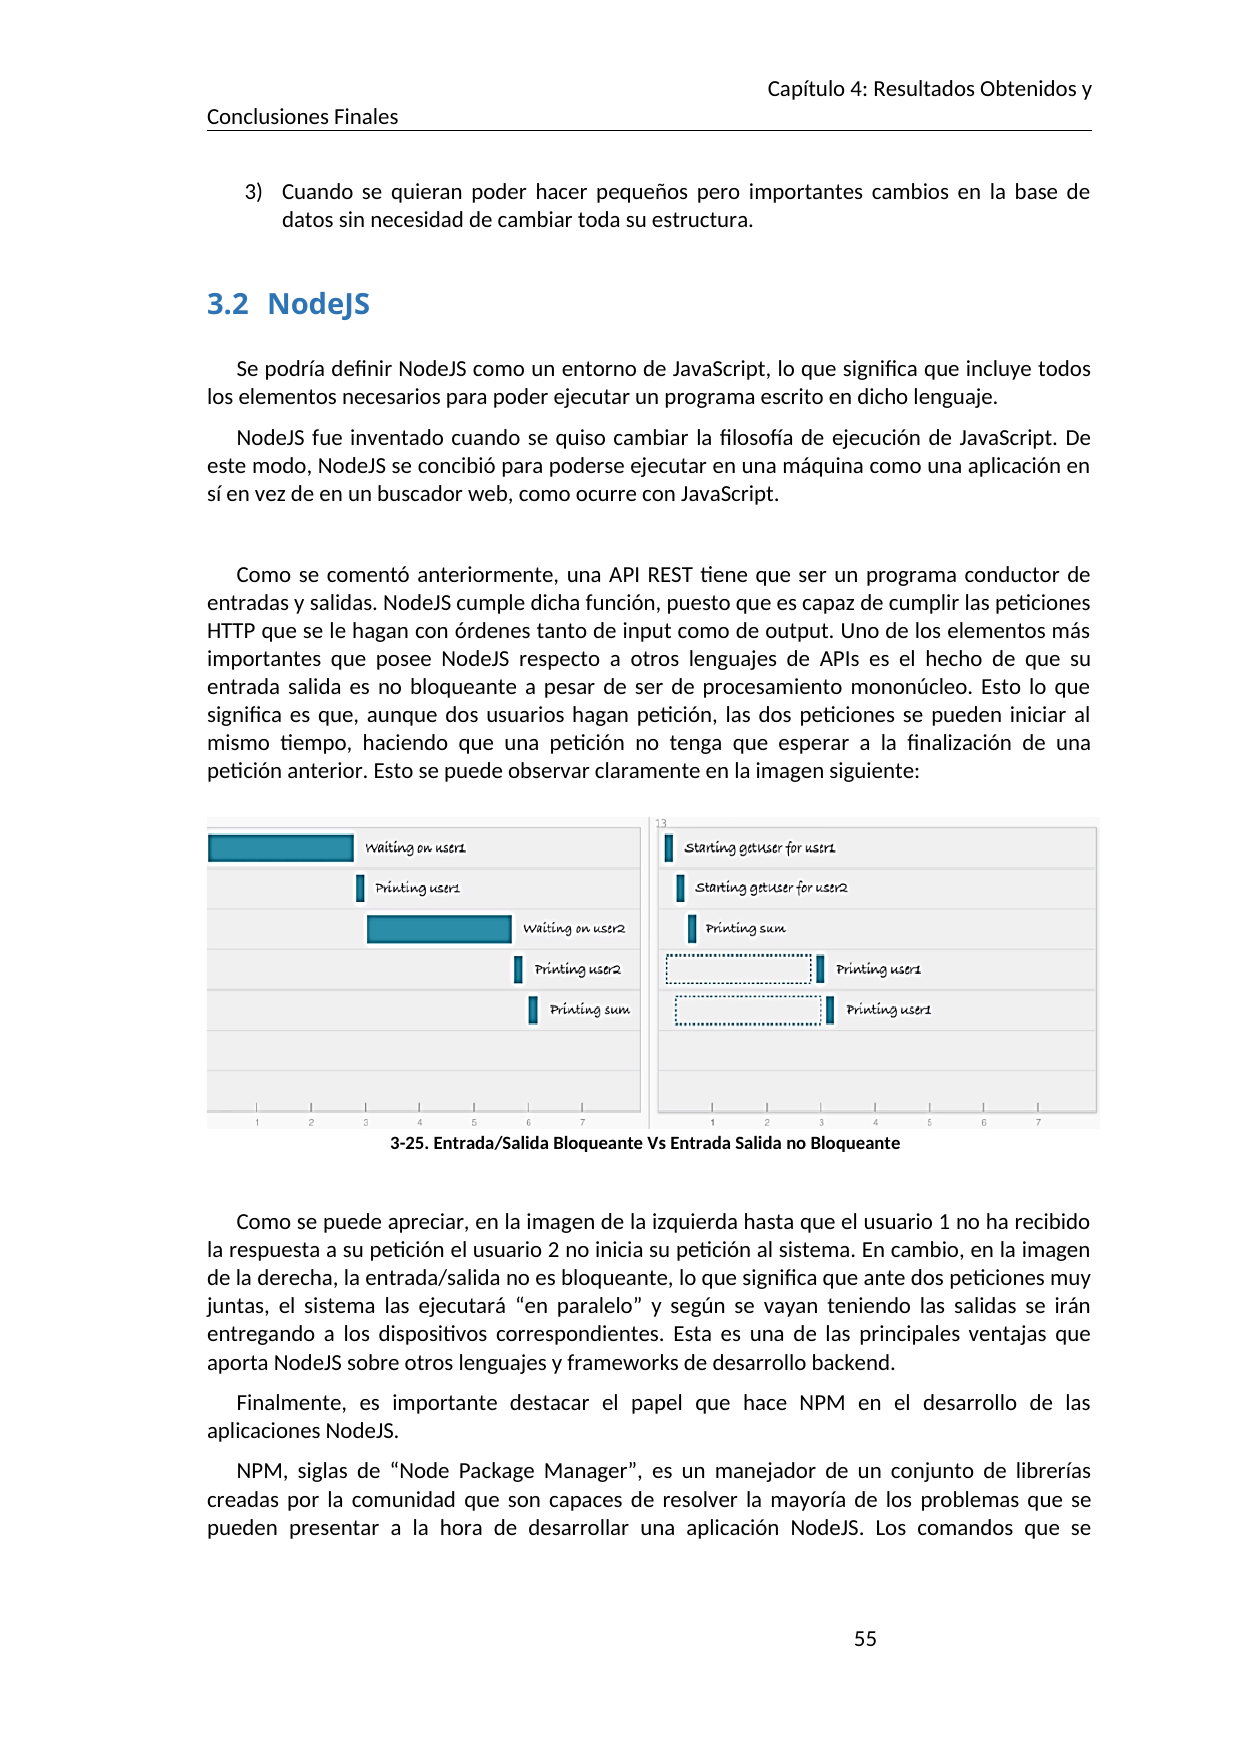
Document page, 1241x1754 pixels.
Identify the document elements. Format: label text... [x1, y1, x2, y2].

text Como se puede apreciar, en la imagen de la izquierda hasta que el usuario 1 no ha recibido la respuesta a su petición el usuario 2 no inicia su petición al sistema. En cambio, en la imagen de la derecha, la entrada/salida no es bloqueante, lo que significa que ante dos peticiones muy juntas, el sistema las ejecutará “en paralelo” y según se vayan teniendo las salidas se irán entregando a los dispositivos correspondientes. Esta es una de las principales ventajas que aporta NodeJS sobre otros lenguajes y frameworks de desarrollo backend. [207, 1207, 1092, 1376]
subtitle NodeJS [207, 283, 1092, 323]
picture [206, 817, 1101, 1129]
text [207, 1457, 1092, 1541]
text Finalmente, es importante destacar el papel que hace NPM en el desarrollo de las aplicaciones NodeJS. [207, 1388, 1092, 1444]
text Se podría definir NodeJS como un entorno de JavaScript, lo que significa que incluye todos los elementos necesarios para poder ejecutar un programa escrito en dicho lenguaje. [207, 354, 1092, 410]
list Cuando se quieran poder hacer pequeños pero importantes cambios en la base de datos sin necesidad de cambiar toda su estructura. [244, 177, 1092, 233]
text NodeJS fue inventado cuando se quiso cambiar la filosofía de ejecución de JavaScript. De este modo, NodeJS se concibió para poderse ejecutar en una máquina como una aplicación en sí en vez de en un buscador web, como ocurre con JavaScript. [207, 423, 1092, 507]
text Como se comentó anteriormente, una API REST tiene que ser un programa conductor de entradas y salidas. NodeJS cumple dicha función, puesto que es capaz de cumplir las peticiones HTTP que se le hagan con órdenes tanto de input como de output. Uno de los elementos más importantes que posee NodeJS respecto a otros lenguajes de APIs es el hecho de que su entrada salida es no bloqueante a pesar de ser de procesamiento mononúcleo. Esto lo que significa es que, aunque dos usuarios hagan petición, las dos peticiones se pueden iniciar al mismo tiempo, haciendo que una petición no tenga que esperar a la finalización de una petición anterior. Esto se puede observar claramente en la imagen siguiente: [207, 560, 1092, 784]
